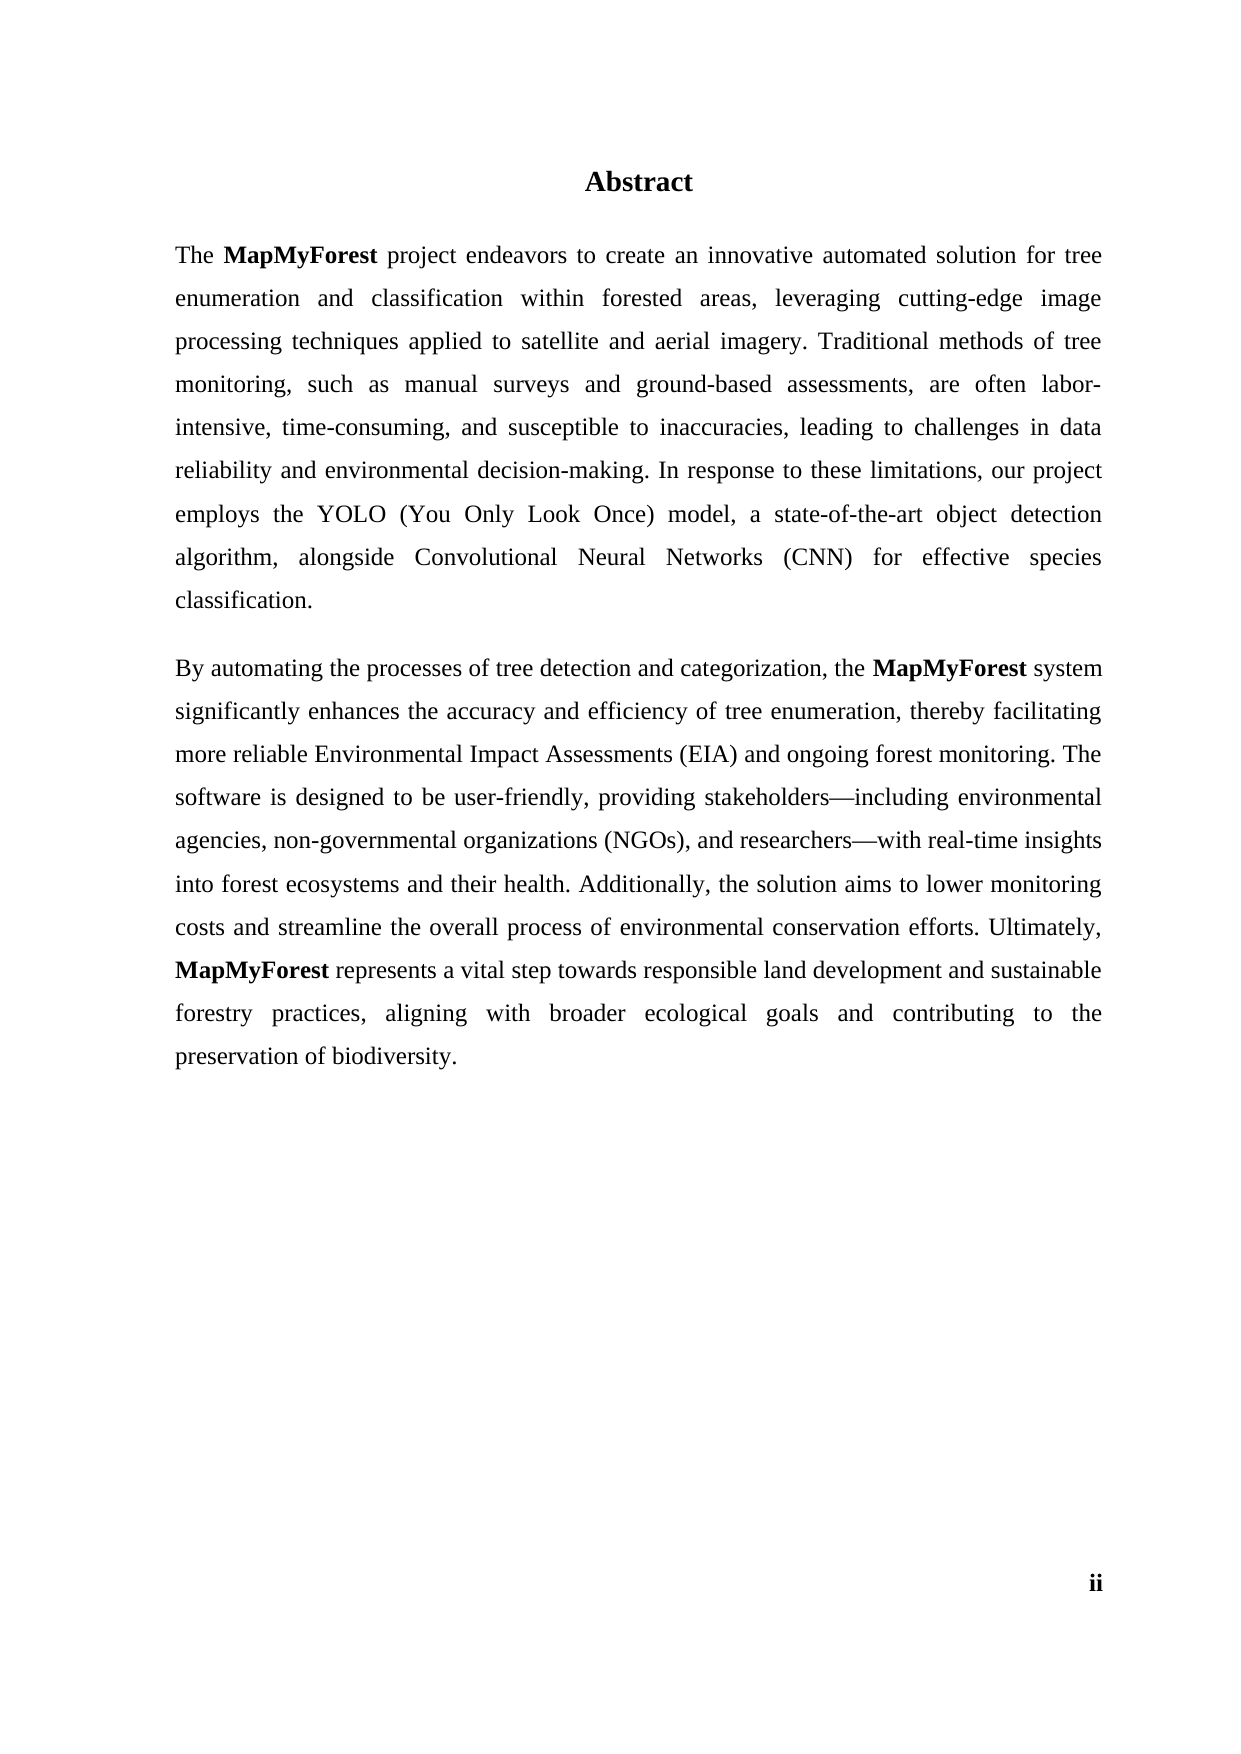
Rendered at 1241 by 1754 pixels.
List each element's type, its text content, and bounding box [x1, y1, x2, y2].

text By automating the processes of tree detection and categorization, the MapMyForest system significantly enhances the accuracy and efficiency of tree enumeration, thereby facilitating more reliable Environmental Impact Assessments (EIA) and ongoing forest monitoring. The software is designed to be user-friendly, providing stakeholders—including environmental agencies, non-governmental organizations (NGOs), and researchers—with real-time insights into forest ecosystems and their health. Additionally, the solution aims to lower monitoring costs and streamline the overall process of environmental conservation efforts. Ultimately, MapMyForest represents a vital step towards responsible land development and sustainable forestry practices, aligning with broader ecological goals and contributing to the preservation of biodiversity. [175, 653, 1103, 1070]
subtitle ii [175, 1568, 1103, 1597]
text The MapMyForest project endeavors to create an innovative automated solution for tree enumeration and classification within forested areas, leveraging cutting-edge image processing techniques applied to satellite and aerial imagery. Traditional methods of tree monitoring, such as manual surveys and ground-based assessments, are often labor-intensive, time-consuming, and susceptible to inaccuracies, leading to challenges in data reliability and environmental decision-making. In response to these limitations, our project employs the YOLO (You Only Look Once) model, a state-of-the-art object detection algorithm, alongside Convolutional Neural Networks (CNN) for effective species classification. [175, 240, 1103, 614]
text Abstract [175, 164, 1103, 198]
